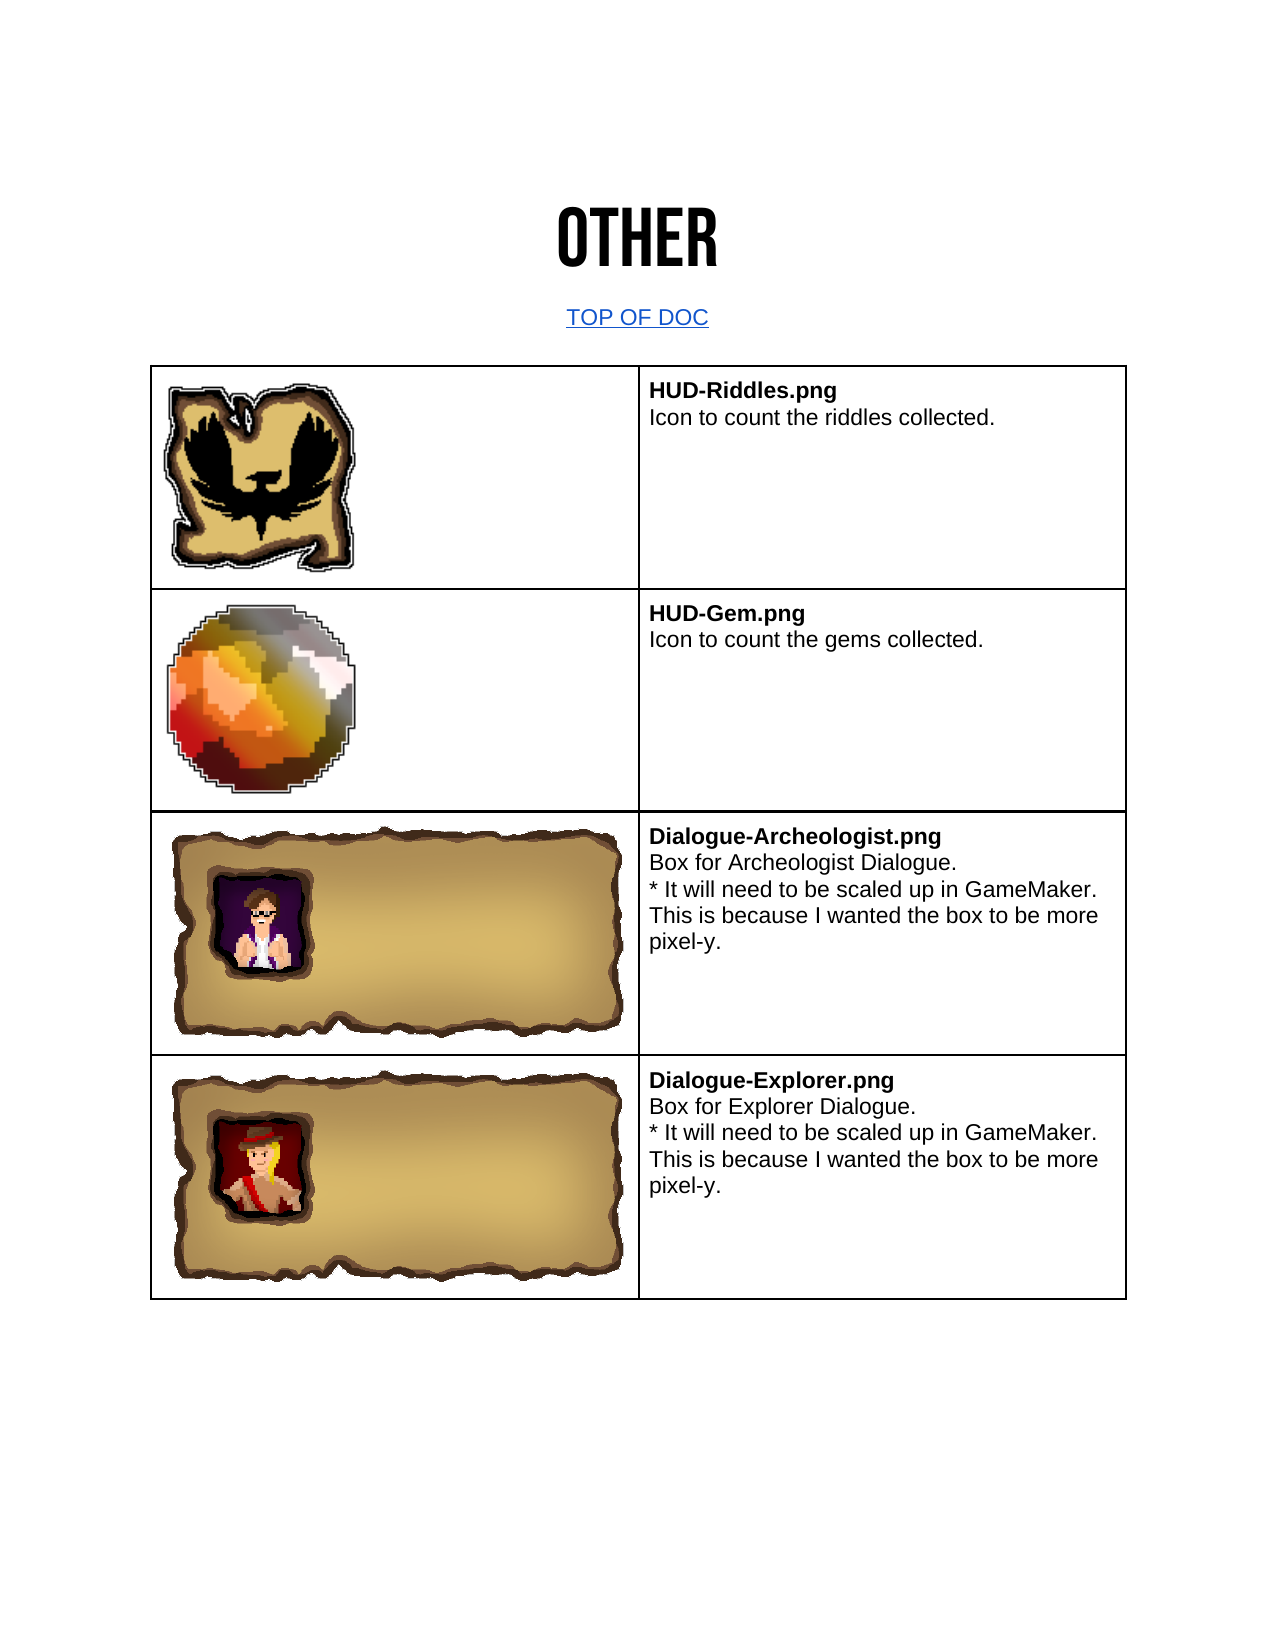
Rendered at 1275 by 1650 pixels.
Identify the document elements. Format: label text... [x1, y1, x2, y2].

picture [161, 1066, 628, 1288]
table_cell HUD-Gem.png Icon to count the gems collected. [640, 590, 1125, 810]
text TOP OF DOC [150, 304, 1125, 331]
picture [161, 822, 628, 1044]
table_header [152, 367, 638, 587]
picture [161, 377, 362, 577]
table_header HUD-Riddles.png Icon to count the riddles collected. [640, 367, 1125, 587]
table_cell Dialogue-Archeologist.png Box for Archeologist Dialogue. * It will need to be scaled up in GameMaker. This is because I wanted the box to be more pixel-y. [640, 813, 1125, 1054]
table_cell [152, 590, 638, 810]
subtitle OTHER [150, 192, 1125, 292]
table_cell [152, 813, 638, 1054]
picture [161, 600, 362, 800]
table_cell [152, 1056, 638, 1298]
table_cell Dialogue-Explorer.png Box for Explorer Dialogue. * It will need to be scaled up in GameMaker. This is because I wanted the box to be more pixel-y. [640, 1056, 1125, 1298]
